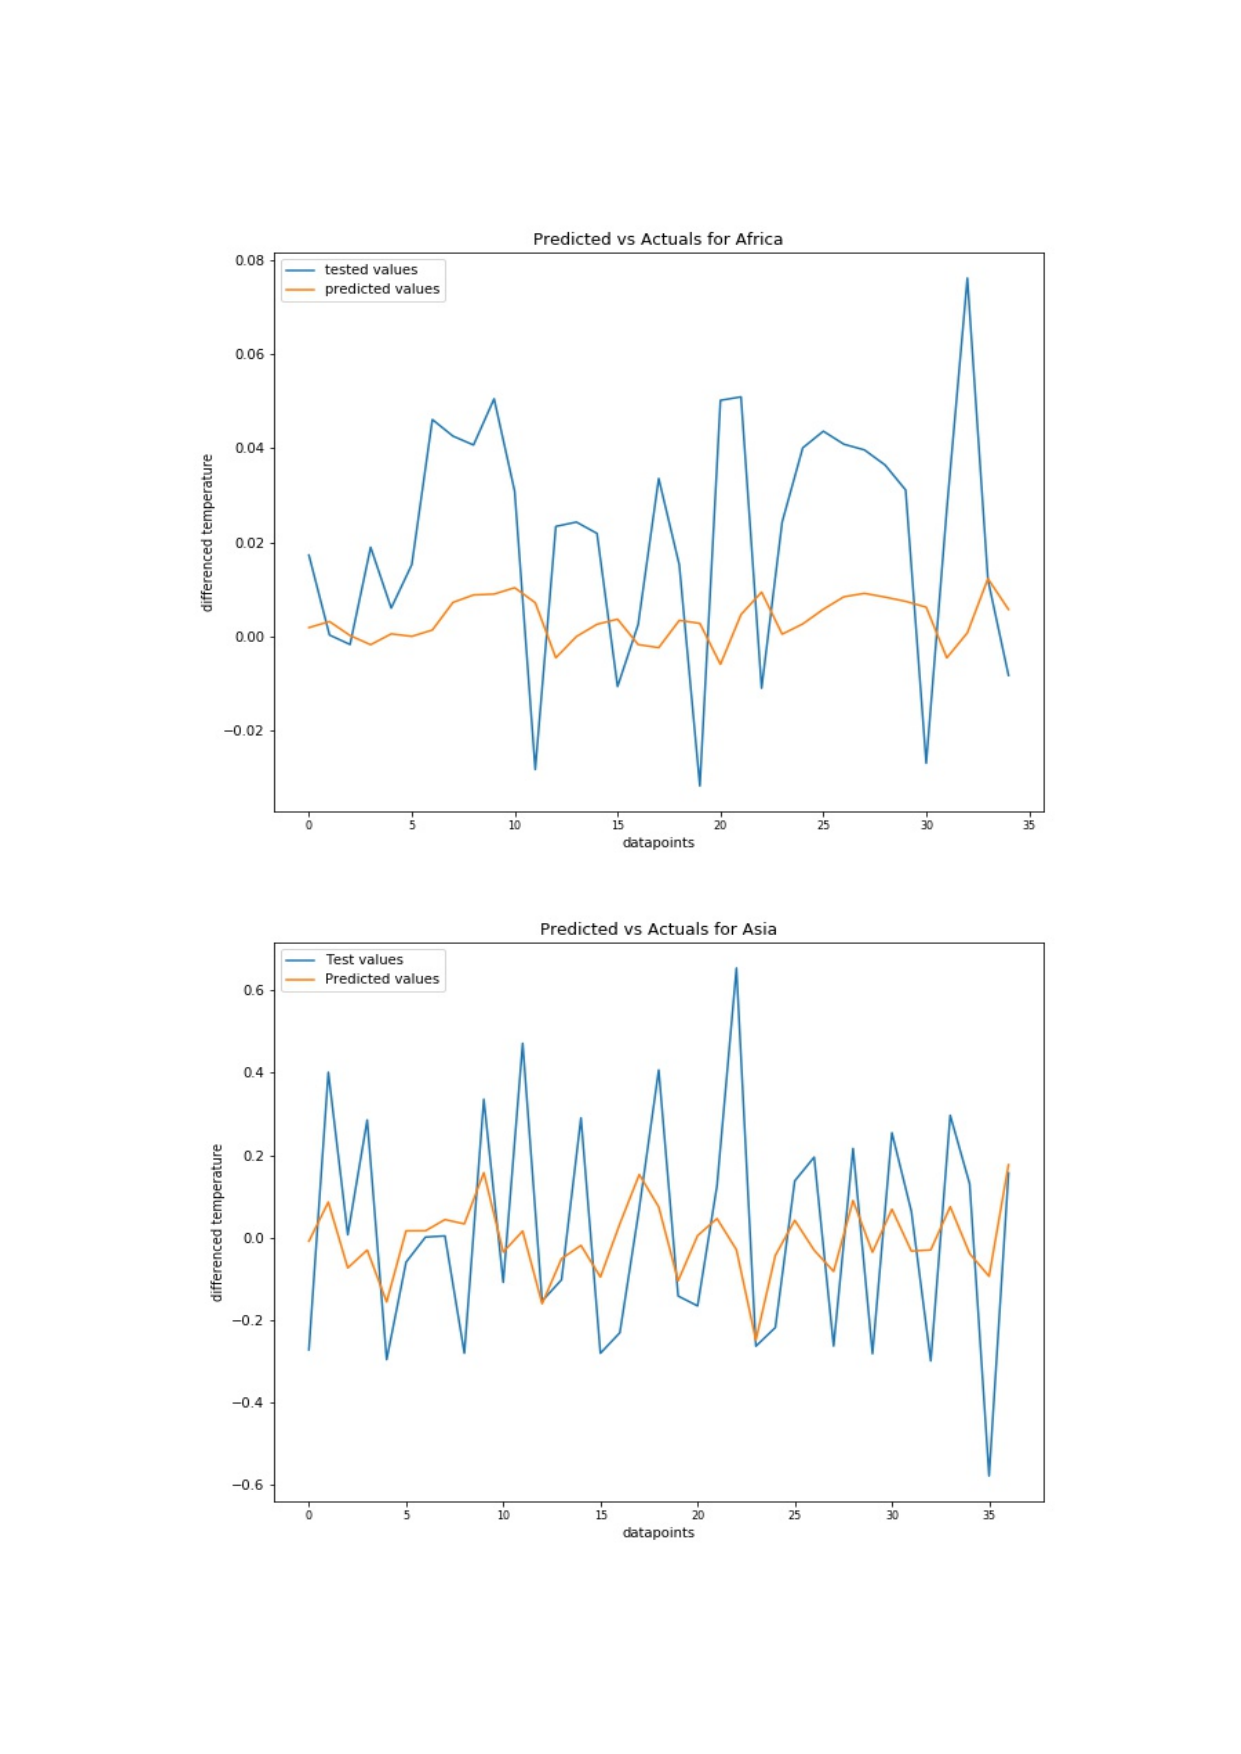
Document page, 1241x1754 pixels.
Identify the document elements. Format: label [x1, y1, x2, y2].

picture [150, 164, 1143, 1594]
